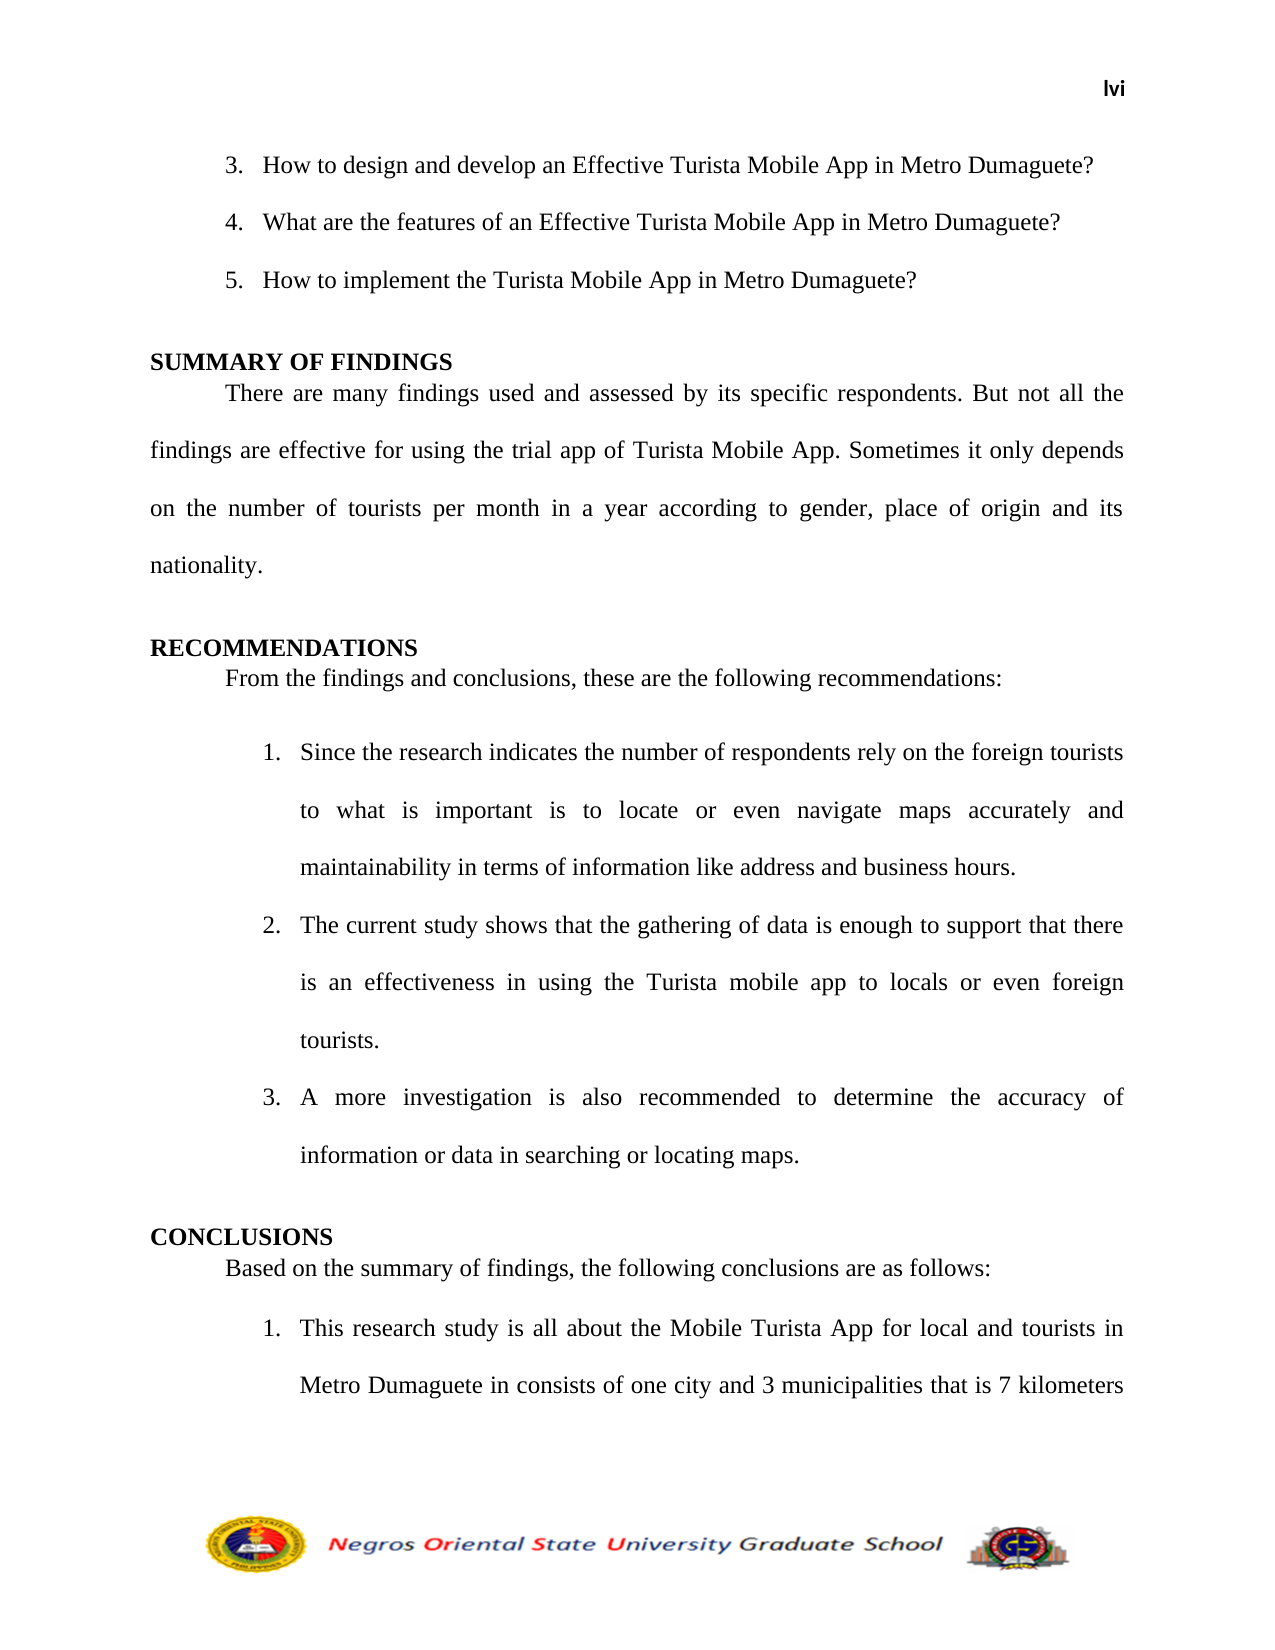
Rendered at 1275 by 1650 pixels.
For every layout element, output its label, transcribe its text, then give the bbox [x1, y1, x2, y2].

list How to design and develop an Effective Turista Mobile App in Metro Dumaguete? [225, 150, 1125, 179]
text There are many findings used and assessed by its specific respondents. But not all the findings are effective for using the trial app of Turista Mobile App. Sometimes it only depends on the number of tourists per month in a year according to gender, place of origin and its nationality. [150, 378, 1125, 579]
list How to implement the Turista Mobile App in Metro Dumaguete? [225, 265, 1125, 294]
list The current study shows that the gathering of data is enough to support that there is an effectiveness in using the Turista mobile app to locals or even foreign tourists. [262, 910, 1125, 1054]
text From the findings and conclusions, these are the following recommendations: [150, 663, 1125, 692]
list A more investigation is also recommended to determine the accuracy of information or data in searching or locating maps. [262, 1082, 1125, 1169]
list Since the research indicates the number of respondents rely on the foreign tourists to what is important is to locate or even navigate maps accurately and maintainability in terms of information like address and business hours. [262, 737, 1125, 881]
list What are the features of an Effective Turista Mobile App in Metro Dumaguete? [225, 207, 1125, 236]
subtitle SUMMARY OF FINDINGS [150, 347, 1125, 376]
subtitle CONCLUSIONS [150, 1222, 1125, 1251]
picture [202, 1513, 1073, 1577]
subtitle RECOMMENDATIONS [150, 633, 1125, 662]
text Based on the summary of findings, the following conclusions are as follows: [150, 1253, 1125, 1282]
